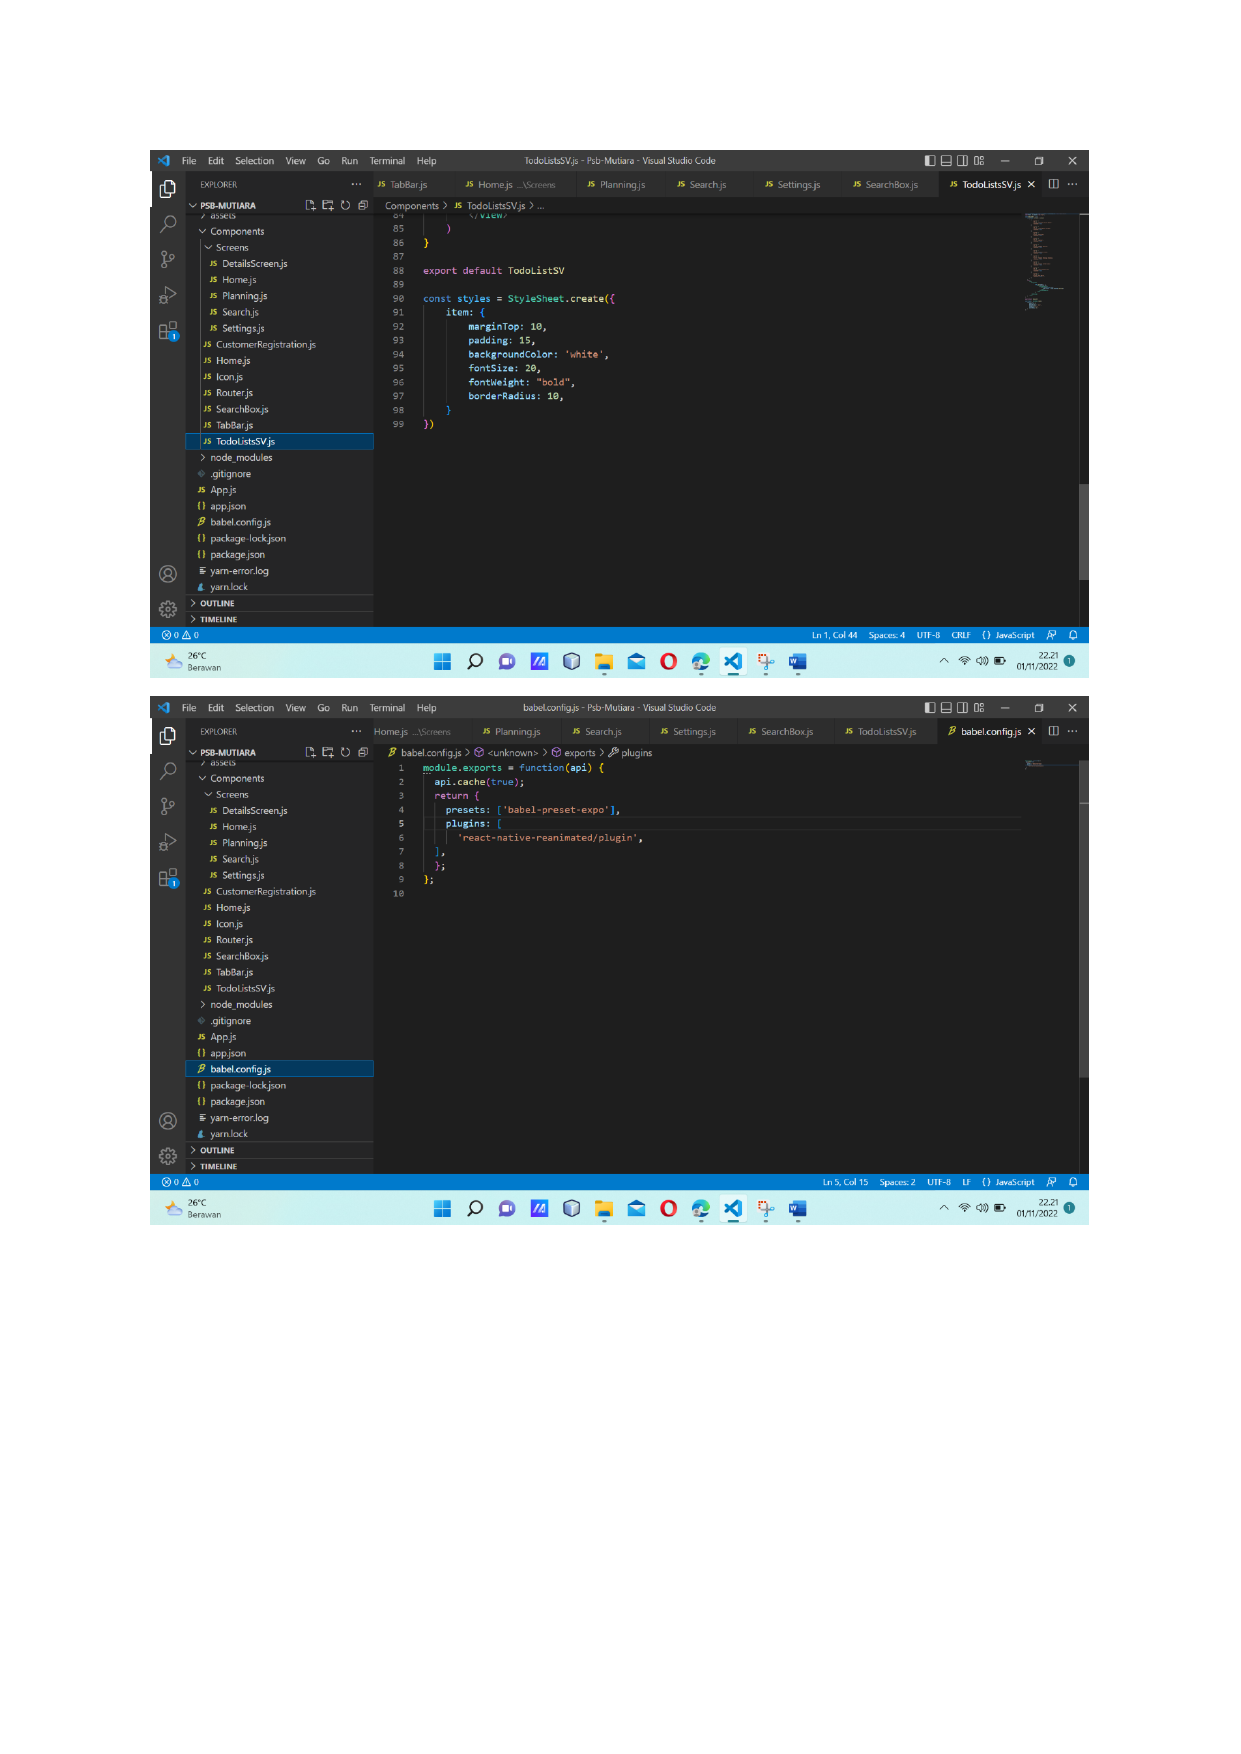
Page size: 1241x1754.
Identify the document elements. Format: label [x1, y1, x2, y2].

picture [150, 696, 1089, 1225]
picture [150, 150, 1089, 678]
